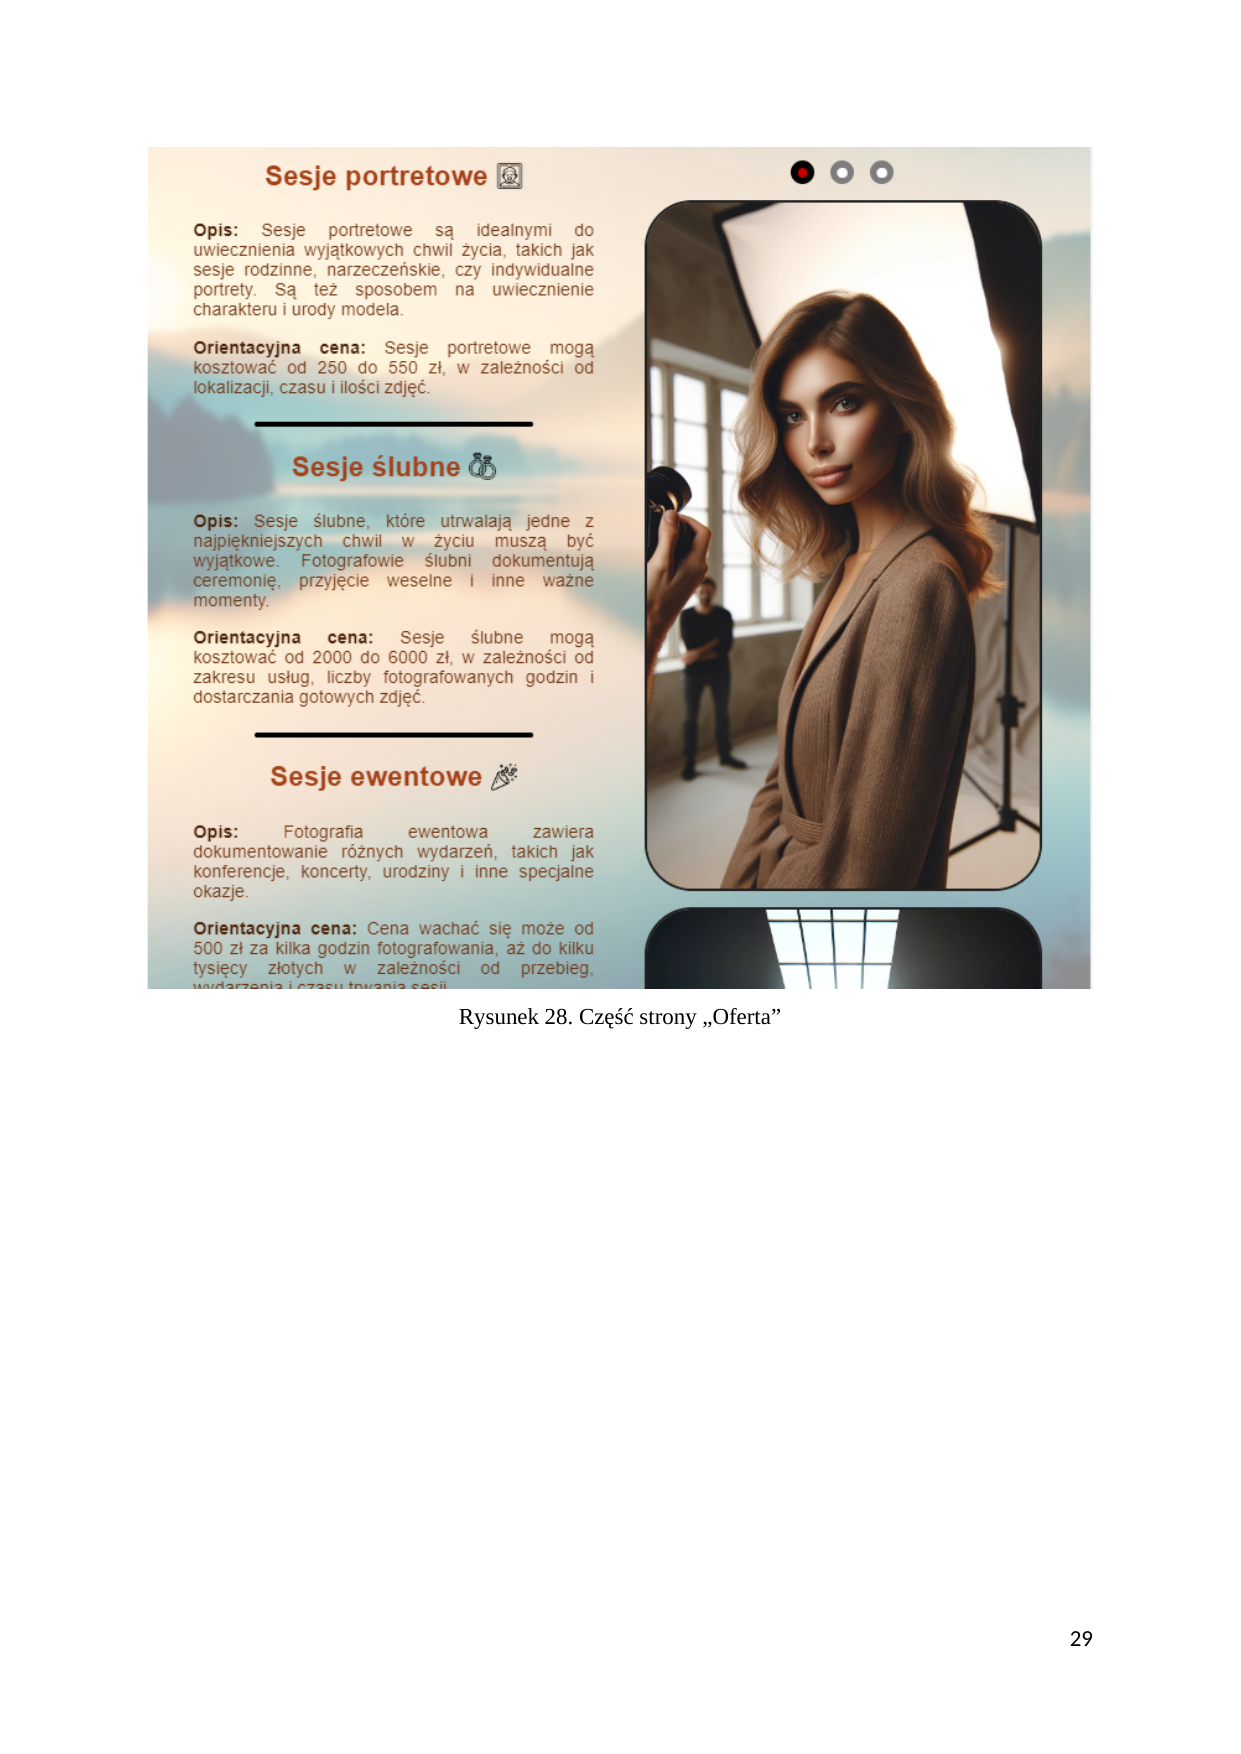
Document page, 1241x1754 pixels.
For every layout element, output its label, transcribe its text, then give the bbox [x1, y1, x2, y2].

picture [147, 147, 1093, 989]
text Rysunek 28. Część strony „Oferta” [148, 1003, 1093, 1029]
